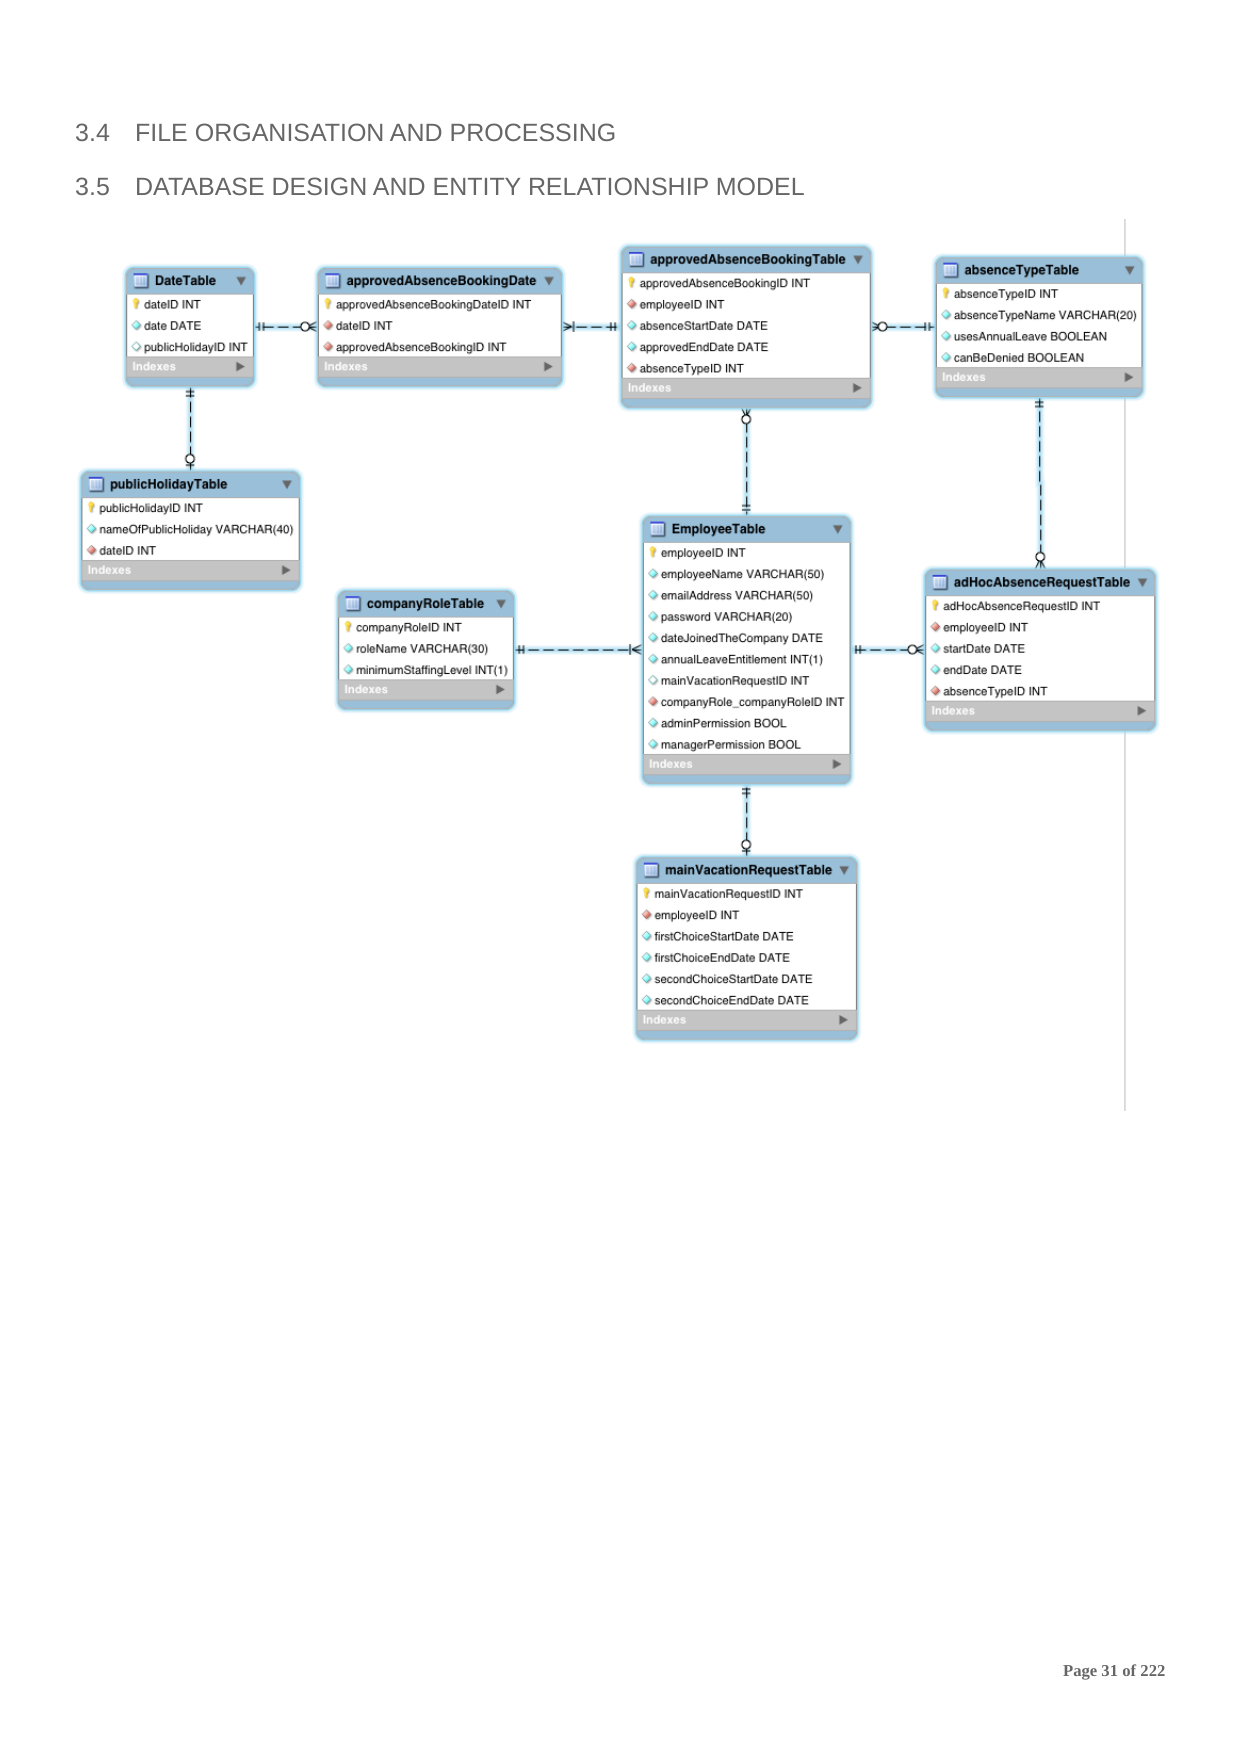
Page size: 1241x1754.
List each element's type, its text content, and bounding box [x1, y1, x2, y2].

subtitle database design and entity relationship model [75, 172, 1165, 201]
subtitle file organisation and processing [75, 118, 1165, 147]
picture [75, 219, 1166, 1111]
